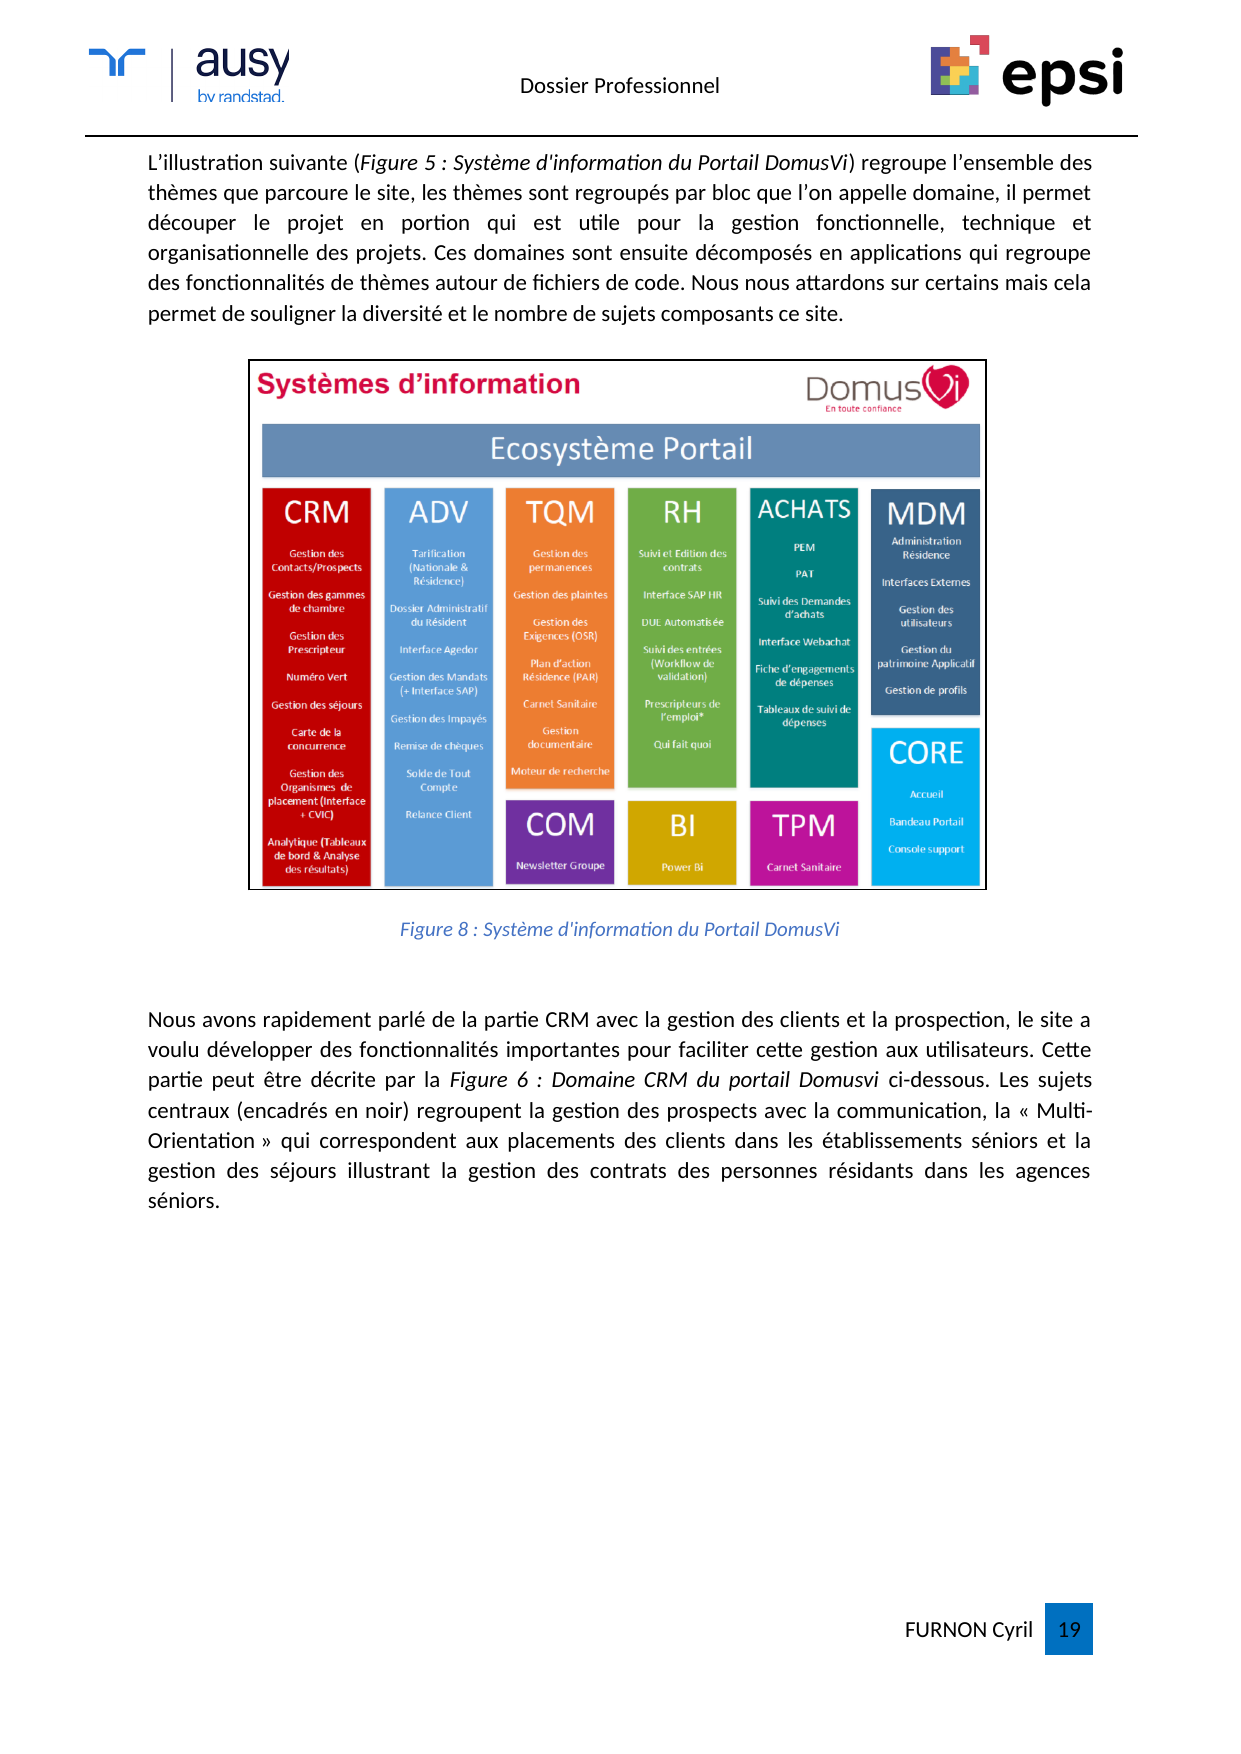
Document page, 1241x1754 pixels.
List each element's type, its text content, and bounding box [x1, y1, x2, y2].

text L’illustration suivante (Figure 5 : Système d'information du Portail DomusVi) regroupe l’ensemble des thèmes que parcoure le site, les thèmes sont regroupés par bloc que l’on appelle domaine, il permet découper le projet en portion qui est utile pour la gestion fonctionnelle, technique et organisationnelle des projets. Ces domaines sont ensuite décomposés en applications qui regroupe des fonctionnalités de thèmes autour de fichiers de code. Nous nous attardons sur certains mais cela permet de souligner la diversité et le nombre de sujets composants ce site. [148, 148, 1093, 327]
text Nous avons rapidement parlé de la partie CRM avec la gestion des clients et la prospection, le site a voulu développer des fonctionnalités importantes pour faciliter cette gestion aux utilisateurs. Cette partie peut être décrite par la Figure 6 : Domaine CRM du portail Domusvi ci-dessous. Les sujets centraux (encadrés en noir) regroupent la gestion des prospects avec la communication, la « Multi-Orientation » qui correspondent aux placements des clients dans les établissements séniors et la gestion des séjours illustrant la gestion des contrats des personnes résidants dans les agences séniors. [148, 1005, 1093, 1214]
picture [88, 48, 289, 102]
picture [250, 361, 985, 889]
